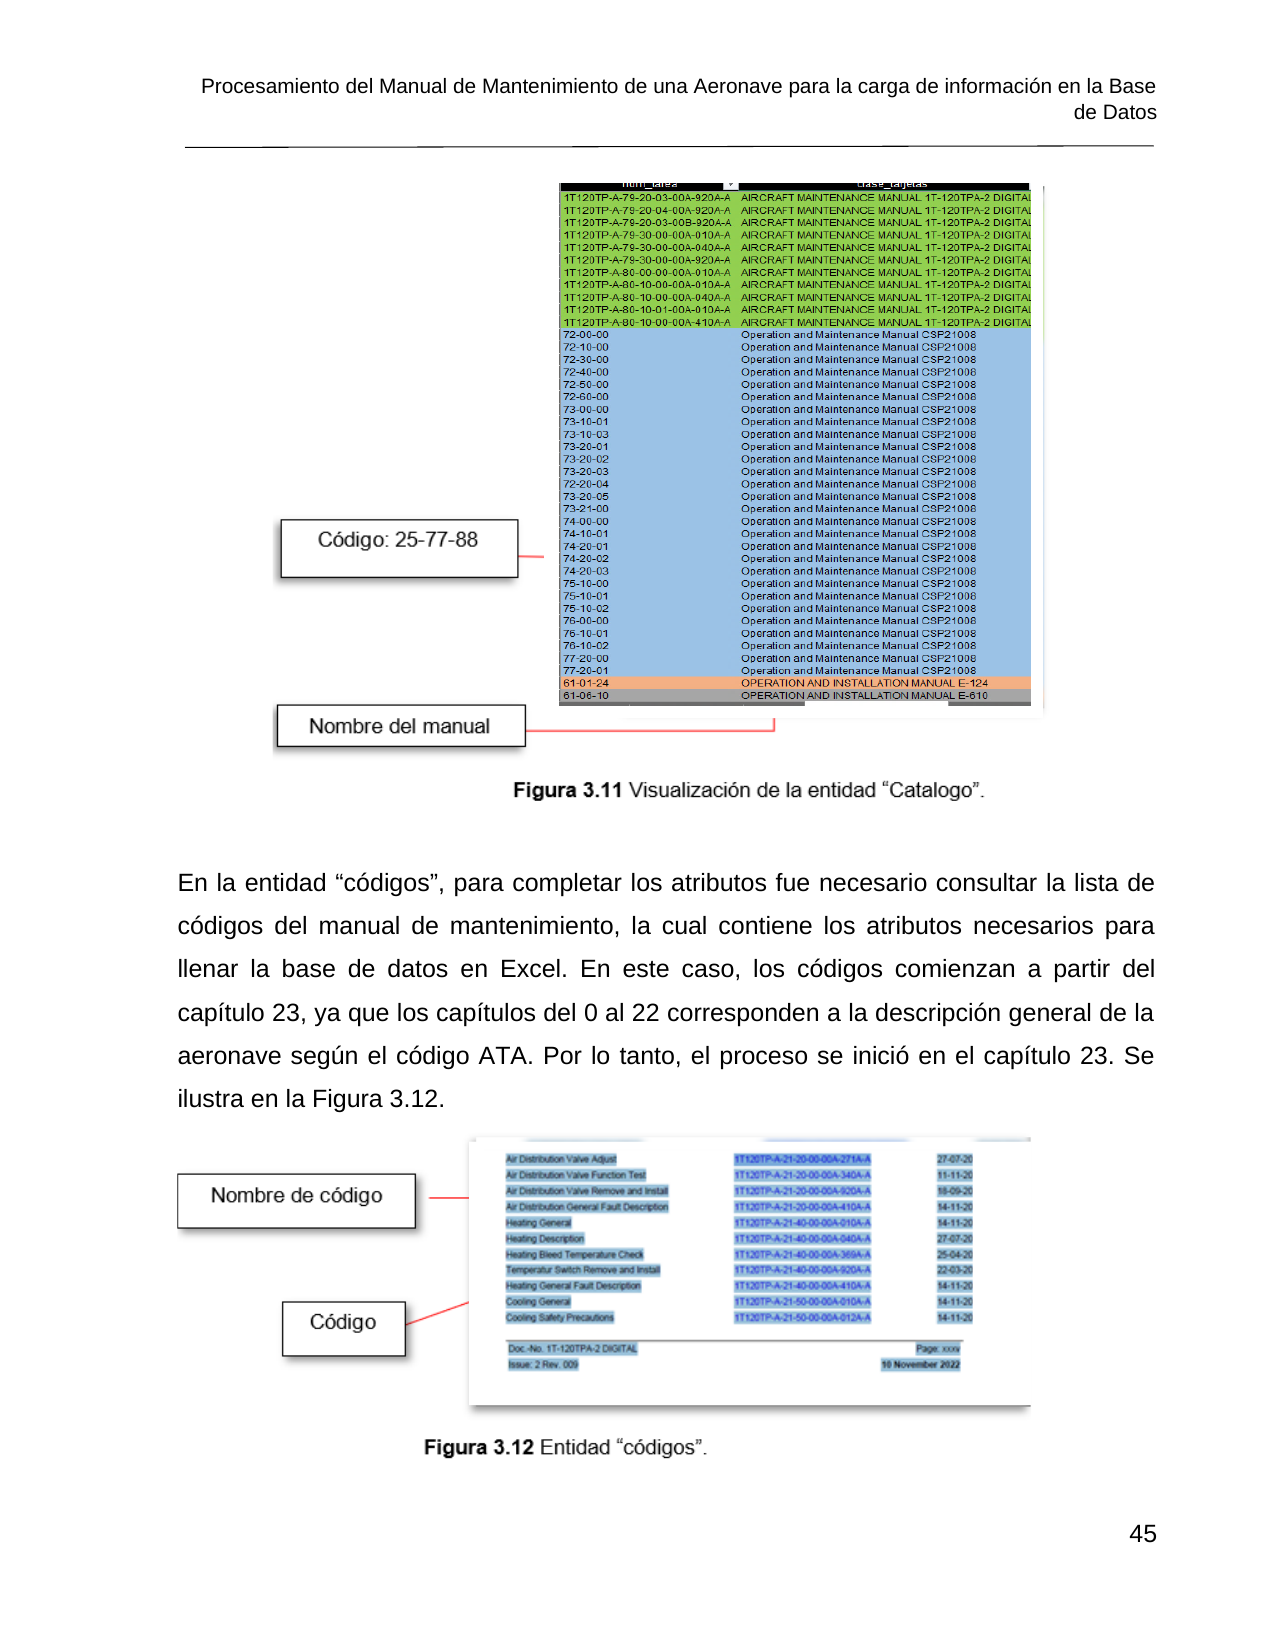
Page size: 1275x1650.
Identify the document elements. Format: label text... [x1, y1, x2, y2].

picture [272, 166, 1062, 806]
text En la entidad “códigos”, para completar los atributos fue necesario consultar la lista de códigos del manual de mantenimiento, la cual contiene los atributos necesarios para llenar la base de datos en Excel. En este caso, los códigos comienzan a partir del capítulo 23, ya que los capítulos del 0 al 22 corresponden a la descripción general de la aeronave según el código ATA. Por lo tanto, el proceso se inició en el capítulo 23. Se ilustra en la Figura 3.12. [177, 868, 1157, 1112]
picture [177, 1126, 1032, 1467]
